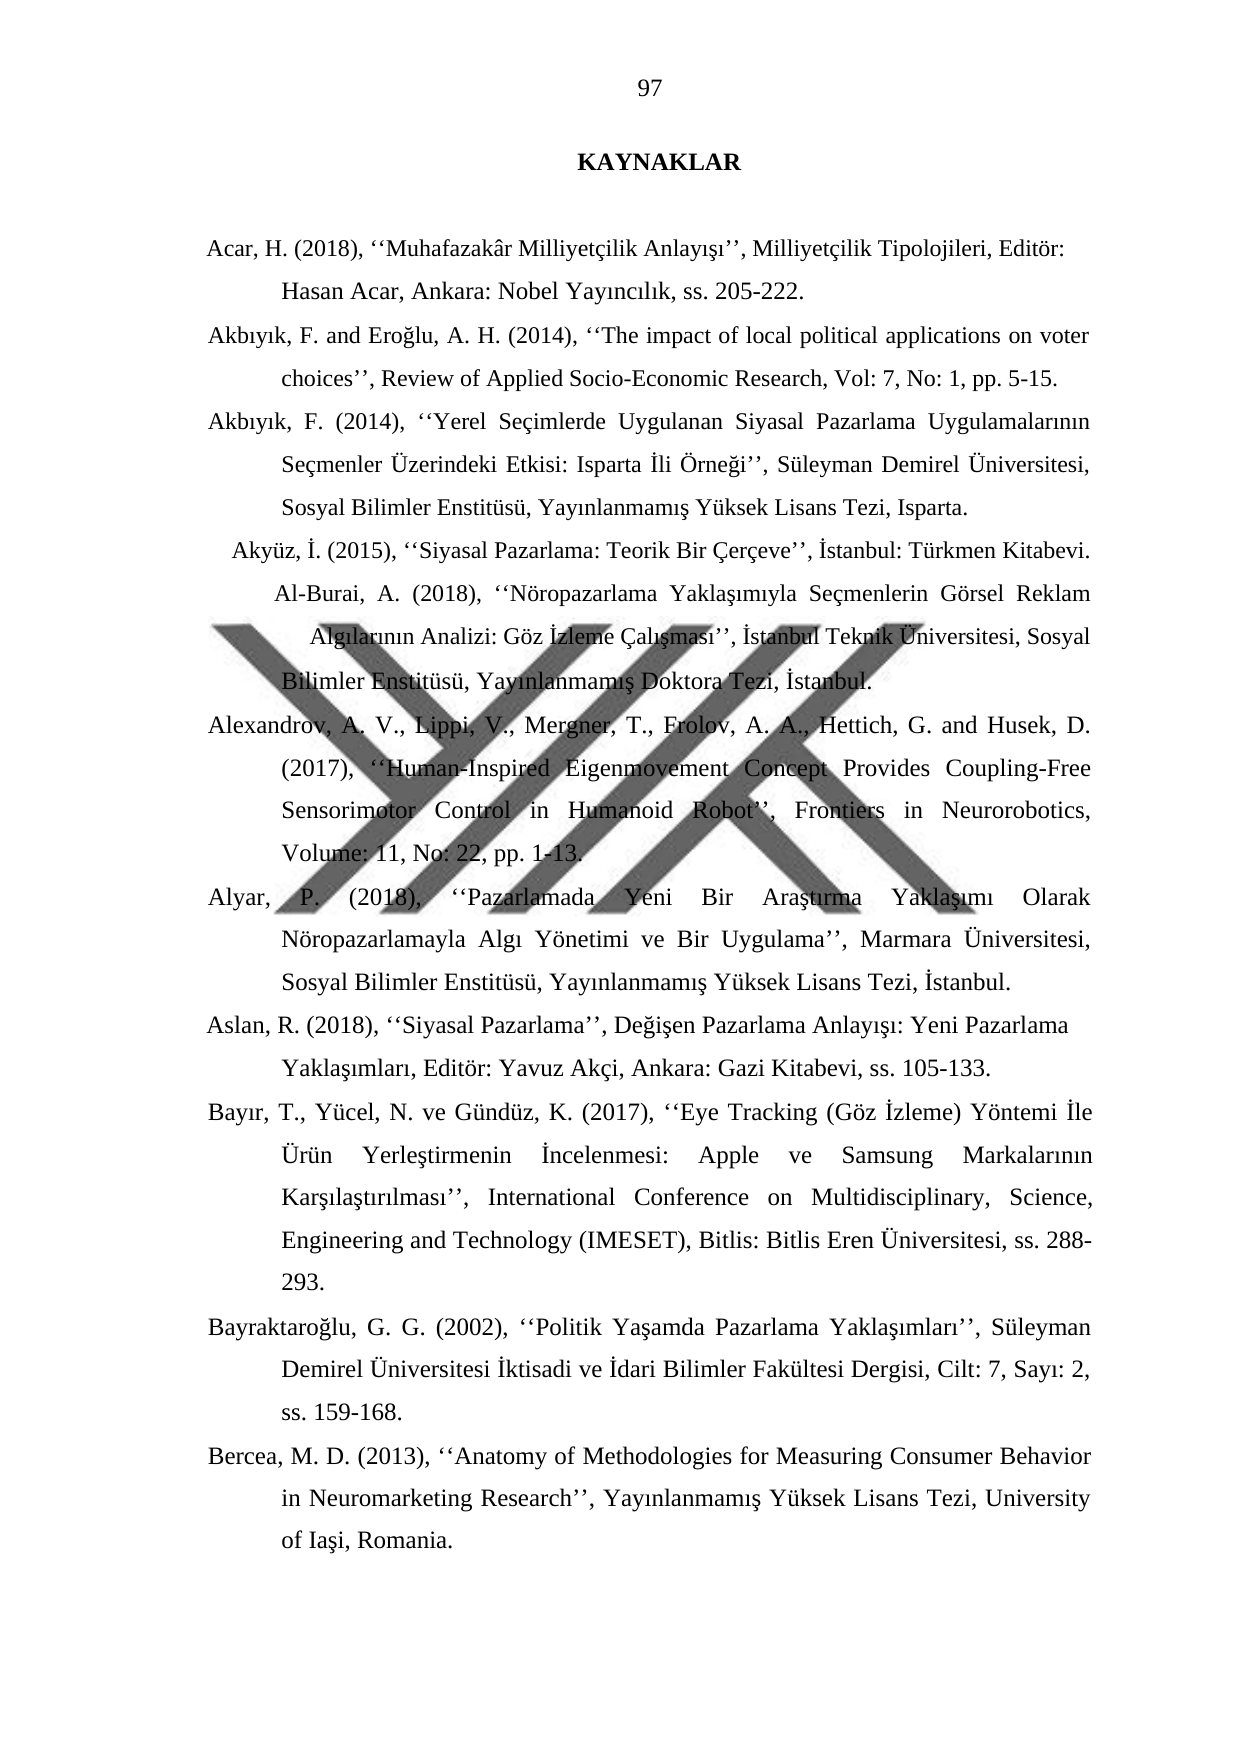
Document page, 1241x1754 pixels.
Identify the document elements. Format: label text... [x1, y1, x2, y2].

text Yaklaşımları, Editör: Yavuz Akçi, Ankara: Gazi Kitabevi, ss. 105-133. [281, 1053, 1094, 1082]
text KAYNAKLAR [577, 147, 1094, 176]
text Bilimler Enstitüsü, Yayınlanmamış Doktora Tezi, İstanbul. [281, 667, 1094, 695]
text Bayraktaroğlu, G. G. (2002), ‘‘Politik Yaşamda Pazarlama Yaklaşımları’’, Süleyman Demirel Üniversitesi İktisadi ve İdari Bilimler Fakültesi Dergisi, Cilt: 7, Sayı: 2, ss. 159-168. [208, 1312, 1092, 1425]
picture [208, 650, 980, 710]
text Aslan, R. (2018), ‘‘Siyasal Pazarlama’’, Değişen Pazarlama Anlayışı: Yeni Pazarlama [206, 1010, 1094, 1039]
text Hasan Acar, Ankara: Nobel Yayıncılık, ss. 205-222. [281, 276, 1094, 305]
text 97 [637, 73, 1094, 101]
text Akyüz, İ. (2015), ‘‘Siyasal Pazarlama: Teorik Bir Çerçeve’’, İstanbul: Türkmen Kitabevi. Al-Burai, A. (2018), ‘‘Nöropazarlama Yaklaşımıyla Seçmenlerin Görsel Reklam Algılarının Analizi: Göz İzleme Çalışması’’, İstanbul Teknik Üniversitesi, Sosyal [206, 536, 1092, 650]
picture [208, 867, 980, 882]
text Acar, H. (2018), ‘‘Muhafazakâr Milliyetçilik Anlayışı’’, Milliyetçilik Tipolojileri, Editör: [206, 234, 1094, 262]
text Bayır, T., Yücel, N. ve Gündüz, K. (2017), ‘‘Eye Tracking (Göz İzleme) Yöntemi İle Ürün Yerleştirmenin İncelenmesi: Apple ve Samsung Markalarının Karşılaştırılması’’, International Conference on Multidisciplinary, Science, Engineering and Technology (IMESET), Bitlis: Bitlis Eren Üniversitesi, ss. 288-293. [208, 1097, 1094, 1296]
text Alexandrov, A. V., Lippi, V., Mergner, T., Frolov, A. A., Hettich, G. and Husek, D. (2017), ‘‘Human-Inspired Eigenmovement Concept Provides Coupling-Free Sensorimotor Control in Humanoid Robot’’, Frontiers in Neurorobotics, Volume: 11, No: 22, pp. 1-13. [208, 710, 1092, 867]
text Bercea, M. D. (2013), ‘‘Anatomy of Methodologies for Measuring Consumer Behavior in Neuromarketing Research’’, Yayınlanmamış Yüksek Lisans Tezi, University of Iaşi, Romania. [208, 1441, 1092, 1554]
text Alyar, P. (2018), ‘‘Pazarlamada Yeni Bir Araştırma Yaklaşımı Olarak Nöropazarlamayla Algı Yönetimi ve Bir Uygulama’’, Marmara Üniversitesi, Sosyal Bilimler Enstitüsü, Yayınlanmamış Yüksek Lisans Tezi, İstanbul. [208, 882, 1092, 995]
text Akbıyık, F. and Eroğlu, A. H. (2014), ‘‘The impact of local political applications on voter choices’’, Review of Applied Socio-Economic Research, Vol: 7, No: 1, pp. 5-15. [208, 321, 1092, 391]
text Akbıyık, F. (2014), ‘‘Yerel Seçimlerde Uygulanan Siyasal Pazarlama Uygulamalarının Seçmenler Üzerindeki Etkisi: Isparta İli Örneği’’, Süleyman Demirel Üniversitesi, Sosyal Bilimler Enstitüsü, Yayınlanmamış Yüksek Lisans Tezi, Isparta. [208, 407, 1092, 521]
